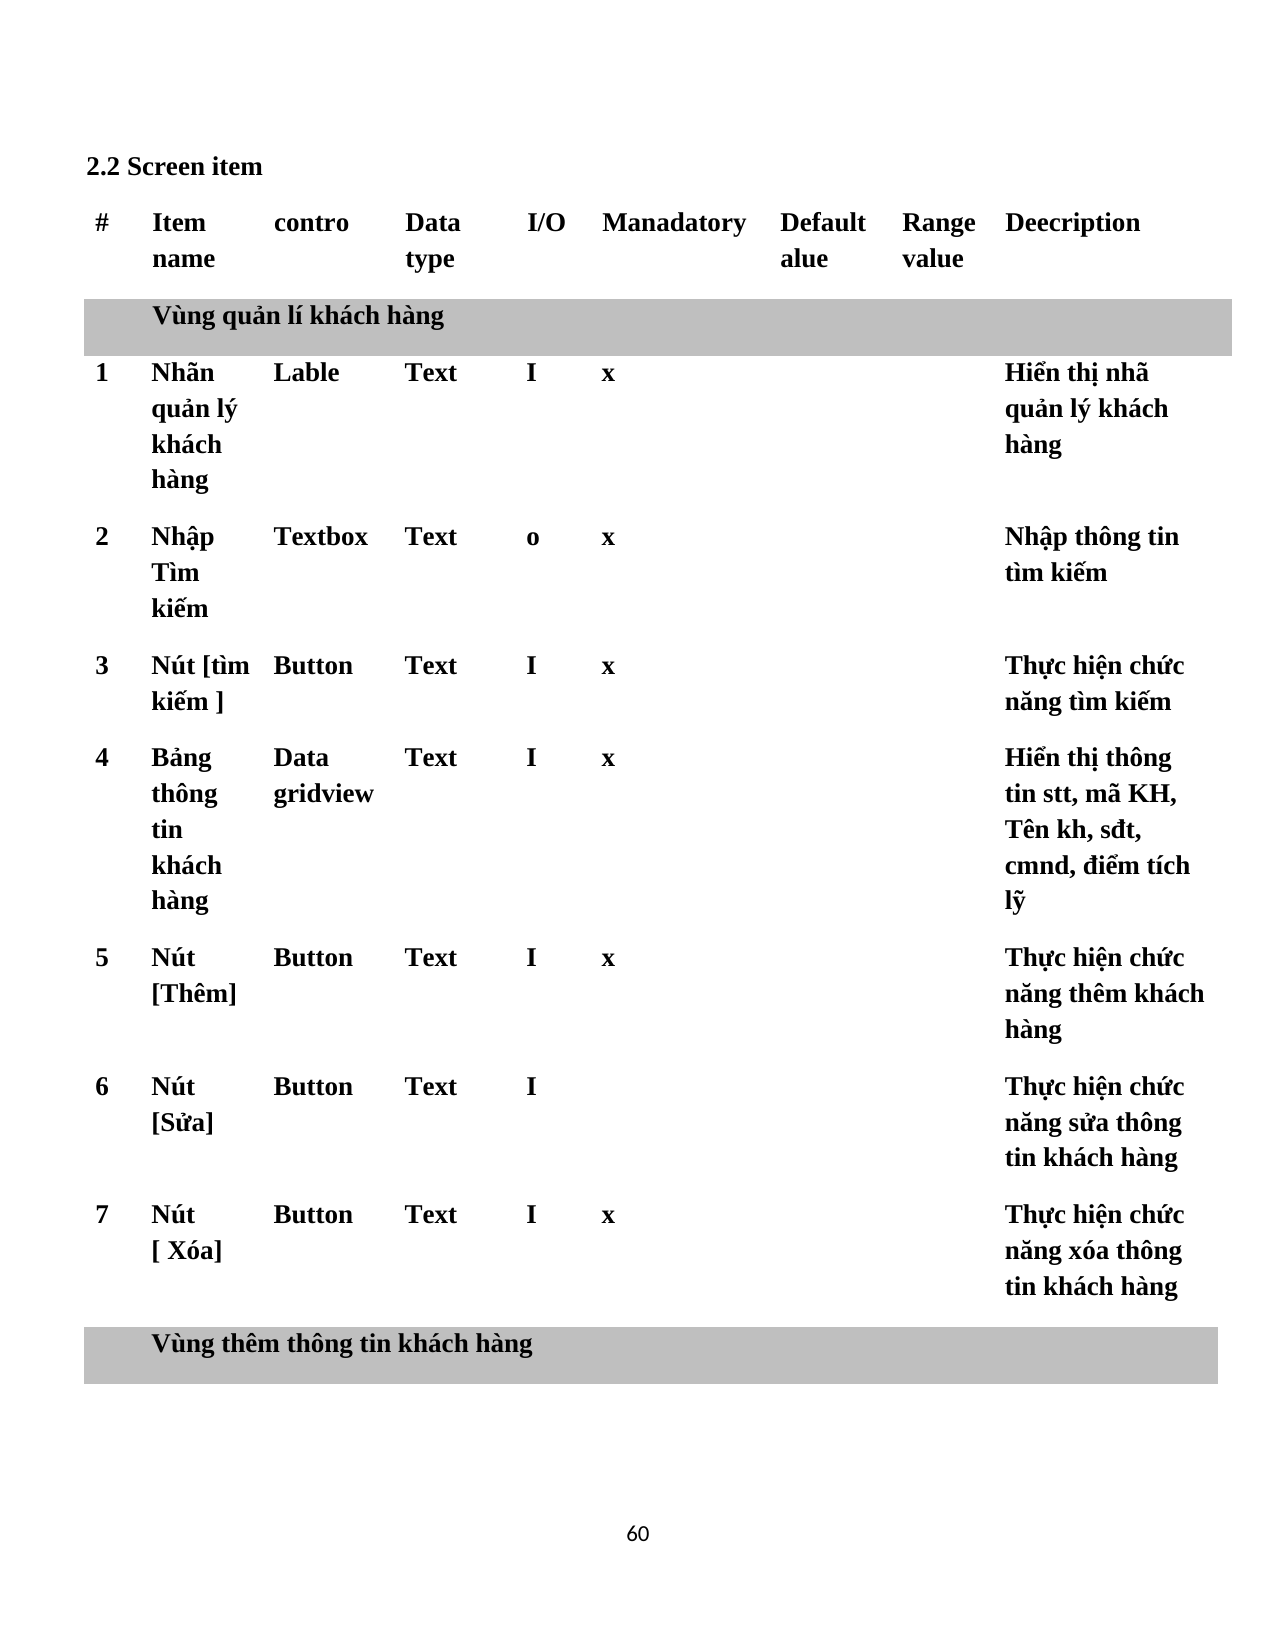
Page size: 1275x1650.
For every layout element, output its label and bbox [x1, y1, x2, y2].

table_cell [38, 150, 1247, 1384]
